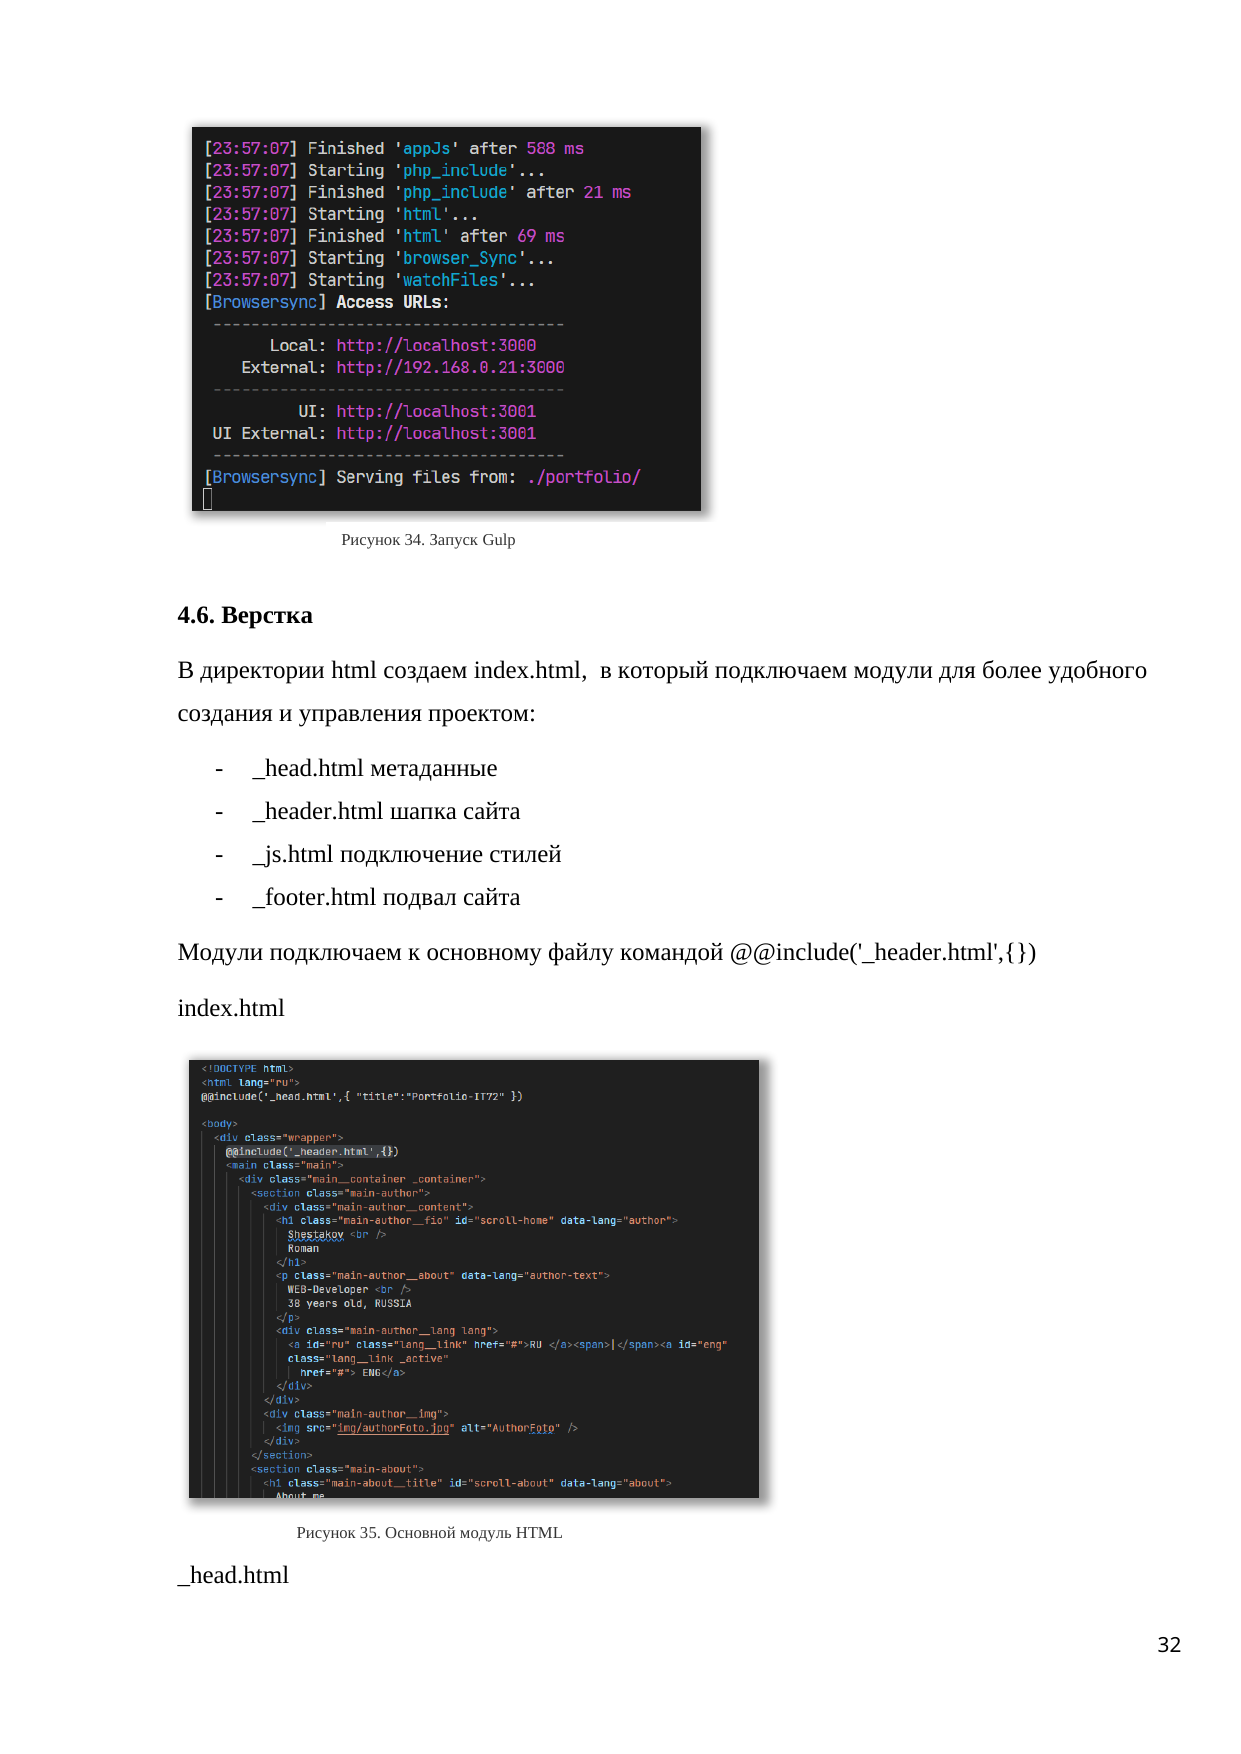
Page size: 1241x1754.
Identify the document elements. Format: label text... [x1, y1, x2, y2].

text _head.html [177, 1560, 1181, 1589]
text В директории html создаем index.html, в который подключаем модули для более удобного создания и управления проектом: [177, 655, 1181, 727]
text 4.6. Верстка [177, 600, 1181, 628]
list _head.html метаданные [215, 753, 1181, 782]
list _header.html шапка сайта [215, 796, 1181, 825]
text Модули подключаем к основному файлу командой @@include('_header.html',{}) [177, 937, 1181, 966]
list _footer.html подвал сайта [215, 882, 1181, 911]
picture [189, 1060, 759, 1498]
list _js.html подключение стилей [215, 839, 1181, 868]
picture [192, 127, 701, 511]
text index.html [177, 993, 1181, 1021]
